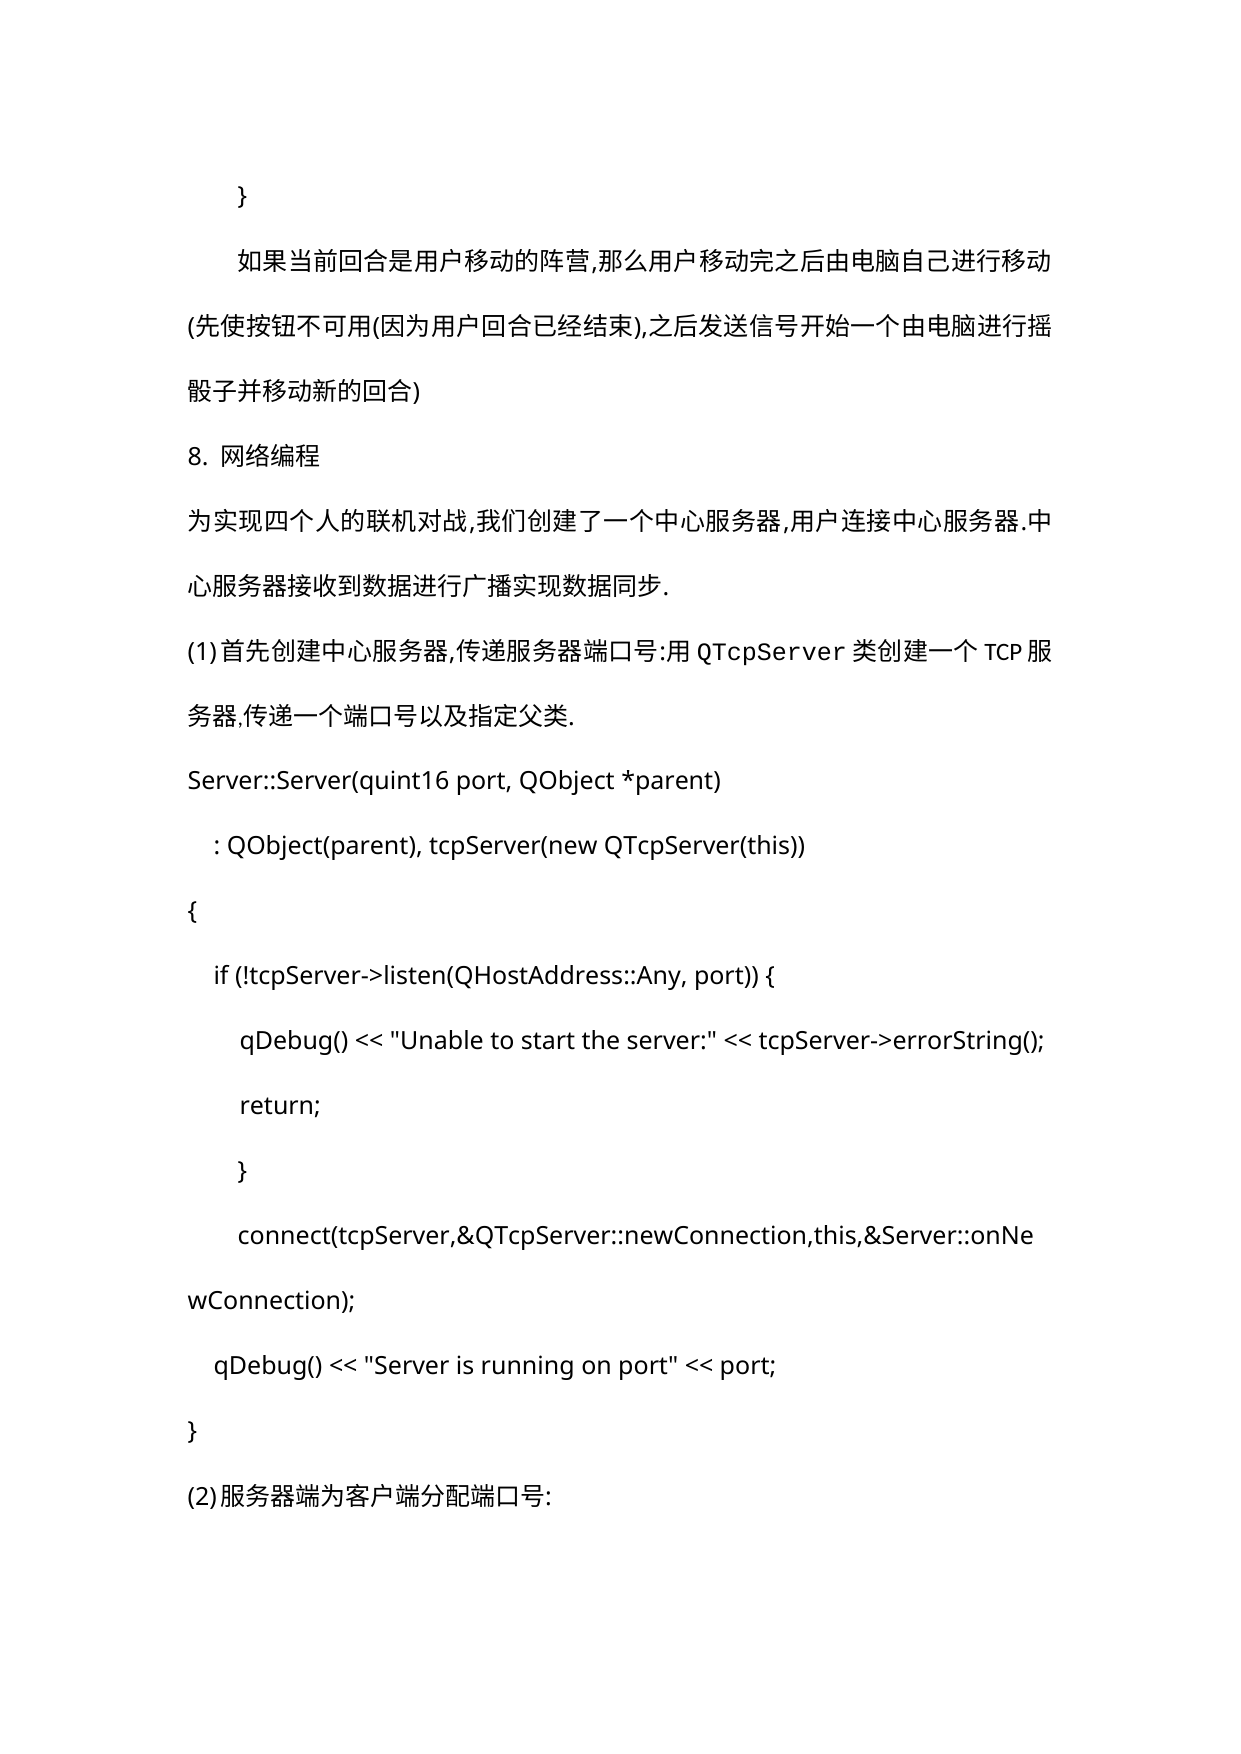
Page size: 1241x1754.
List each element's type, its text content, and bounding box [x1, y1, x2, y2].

list } [187, 162, 1053, 227]
list 服务器端为客户端分配端口号: [187, 1462, 1053, 1527]
list 首先创建中心服务器,传递服务器端口号:用QTcpServer类创建一个TCP服务器,传递一个端口号以及指定父类. [187, 617, 1053, 747]
list : QObject(parent), tcpServer(new QTcpServer(this)) [187, 812, 1053, 877]
list qDebug() << "Server is running on port" << port; [187, 1332, 1053, 1397]
list qDebug() << "Unable to start the server:" << tcpServer->errorString(); [187, 1007, 1053, 1072]
list 网络编程 [187, 422, 1053, 487]
list Server::Server(quint16 port, QObject *parent) [187, 747, 1053, 812]
list if (!tcpServer->listen(QHostAddress::Any, port)) { [187, 942, 1053, 1007]
list connect(tcpServer,&QTcpServer::newConnection,this,&Server::onNewConnection); [187, 1202, 1053, 1332]
list 为实现四个人的联机对战,我们创建了一个中心服务器,用户连接中心服务器.中心服务器接收到数据进行广播实现数据同步. [187, 487, 1053, 617]
list return; [187, 1072, 1053, 1137]
list { [187, 877, 1053, 942]
list } [187, 1137, 1053, 1202]
list 如果当前回合是用户移动的阵营,那么用户移动完之后由电脑自己进行移动(先使按钮不可用(因为用户回合已经结束),之后发送信号开始一个由电脑进行摇骰子并移动新的回合) [187, 227, 1053, 422]
list } [187, 1397, 1053, 1462]
